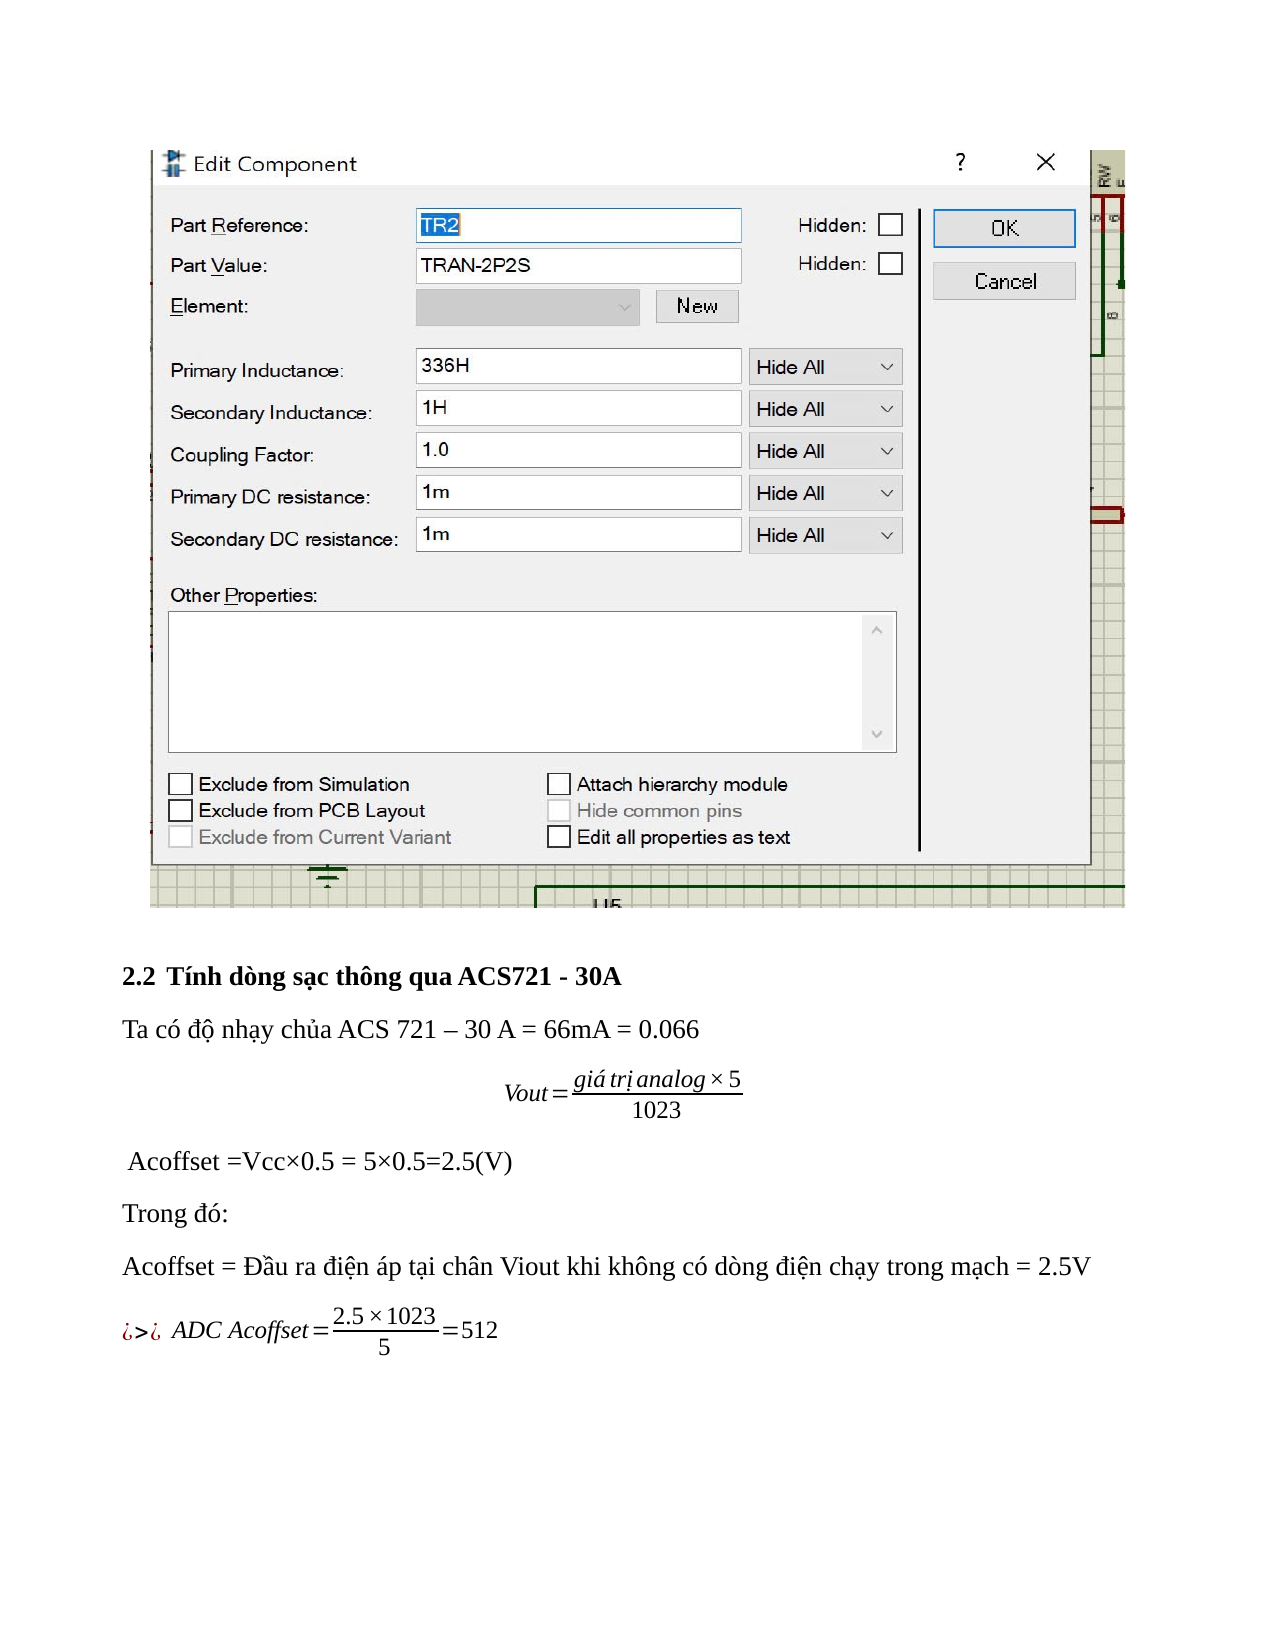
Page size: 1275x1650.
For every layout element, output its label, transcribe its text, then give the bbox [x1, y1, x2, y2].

text Acoffset = Đầu ra điện áp tại chân Viout khi không có dòng điện chạy trong mạch = 2.5V [122, 1250, 1125, 1281]
text Trong đó: [75, 1197, 1125, 1228]
text Ta có độ nhạy chủa ACS 721 – 30 A = 66mA = 0.066 [75, 1013, 1125, 1044]
picture [150, 150, 1125, 908]
text Acoffset =Vcc×0.5 = 5×0.5=2.5(V) [75, 1145, 1125, 1176]
list Tính dòng sạc thông qua ACS721 - 30A [122, 960, 1125, 992]
